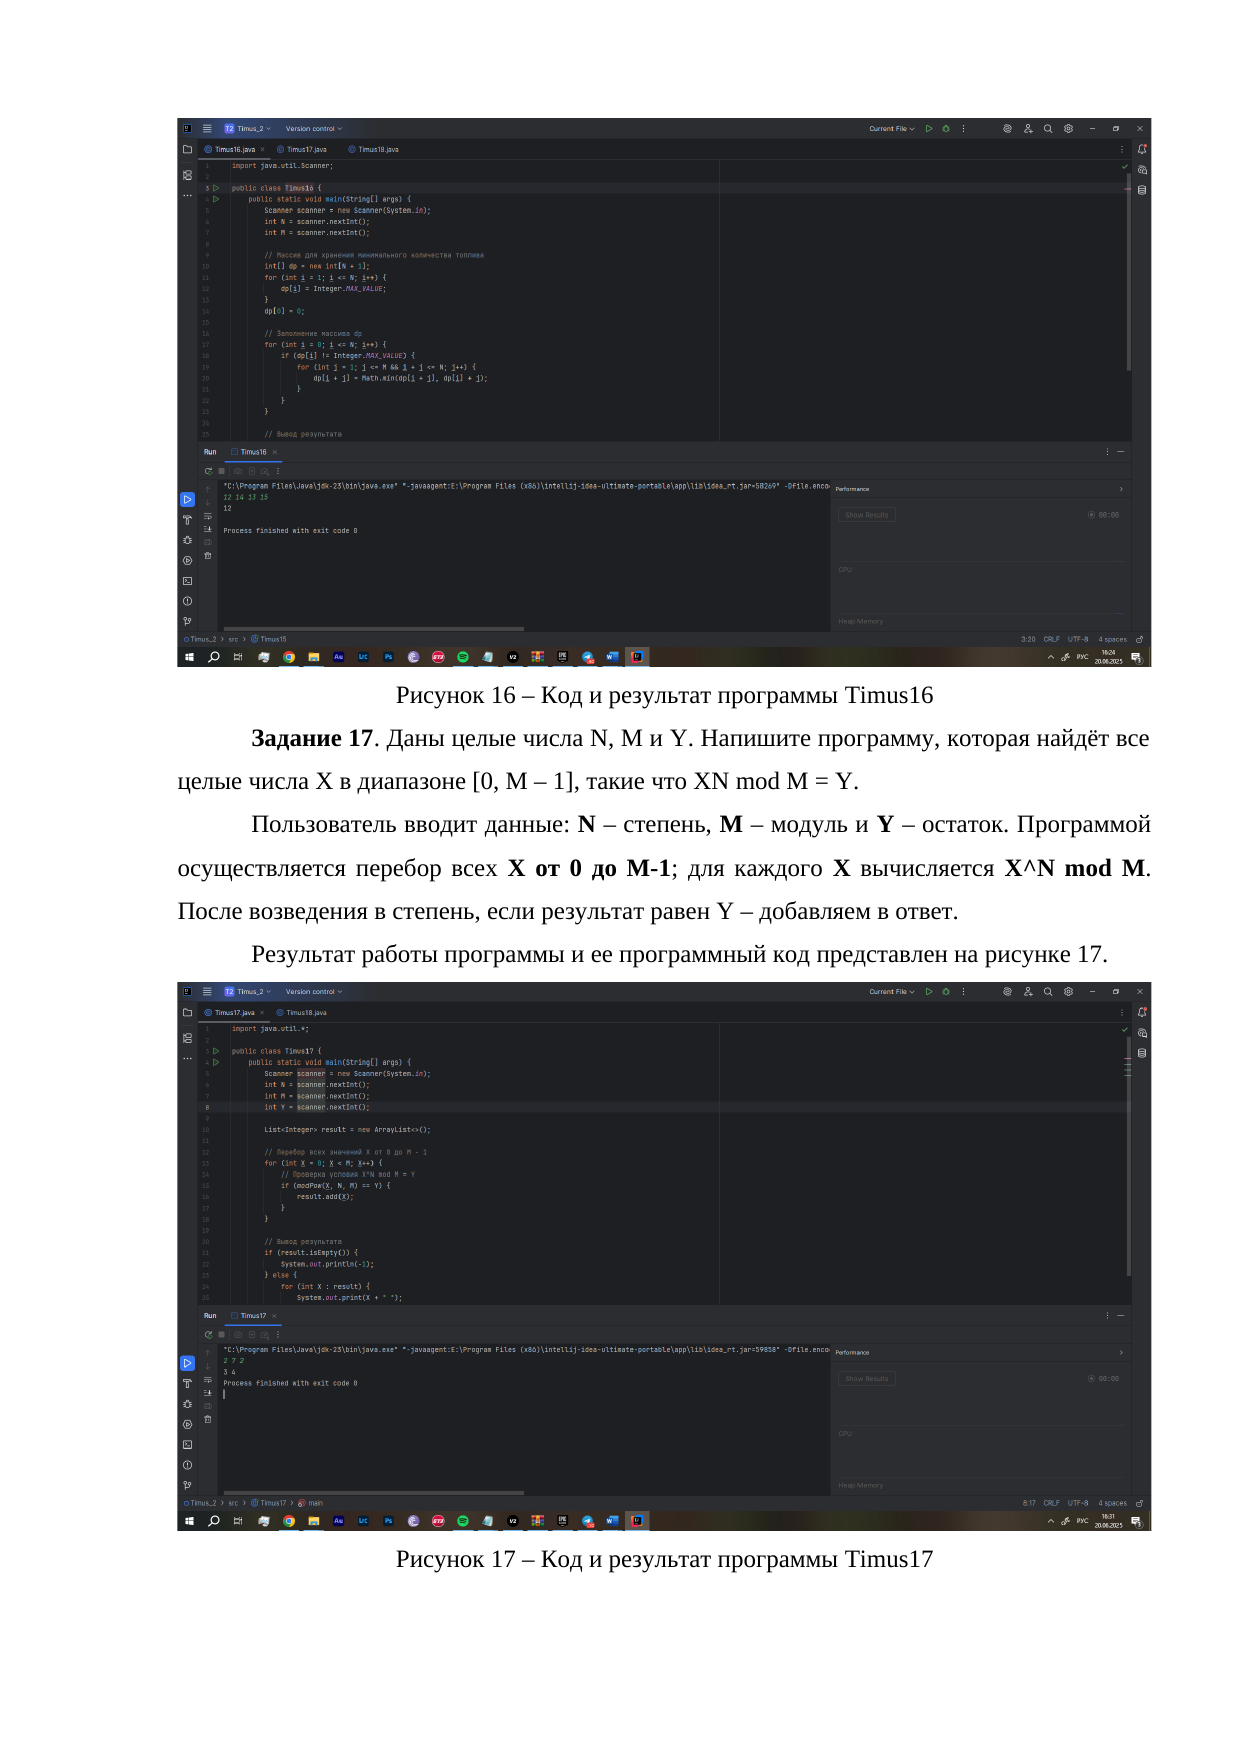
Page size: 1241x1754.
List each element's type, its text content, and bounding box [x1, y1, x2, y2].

picture [177, 982, 1152, 1531]
text Рисунок 16 – Код и результат программы Timus16 [177, 680, 1152, 709]
text Пользователь вводит данные: N – степень, M – модуль и Y – остаток. Программой осуществляется перебор всех X от 0 до M-1; для каждого X вычисляется X^N mod M. После возведения в степень, если результат равен Y – добавляем в ответ. [177, 809, 1152, 924]
text Задание 17. Даны целые числа N, M и Y. Напишите программу, которая найдёт все целые числа X в диапазоне [0, M – 1], такие что XN mod M = Y. [177, 723, 1152, 795]
text Рисунок 17 – Код и результат программы Timus17 [177, 1544, 1152, 1573]
text Результат работы программы и ее программный код представлен на рисунке 17. [177, 939, 1152, 968]
picture [177, 118, 1152, 667]
